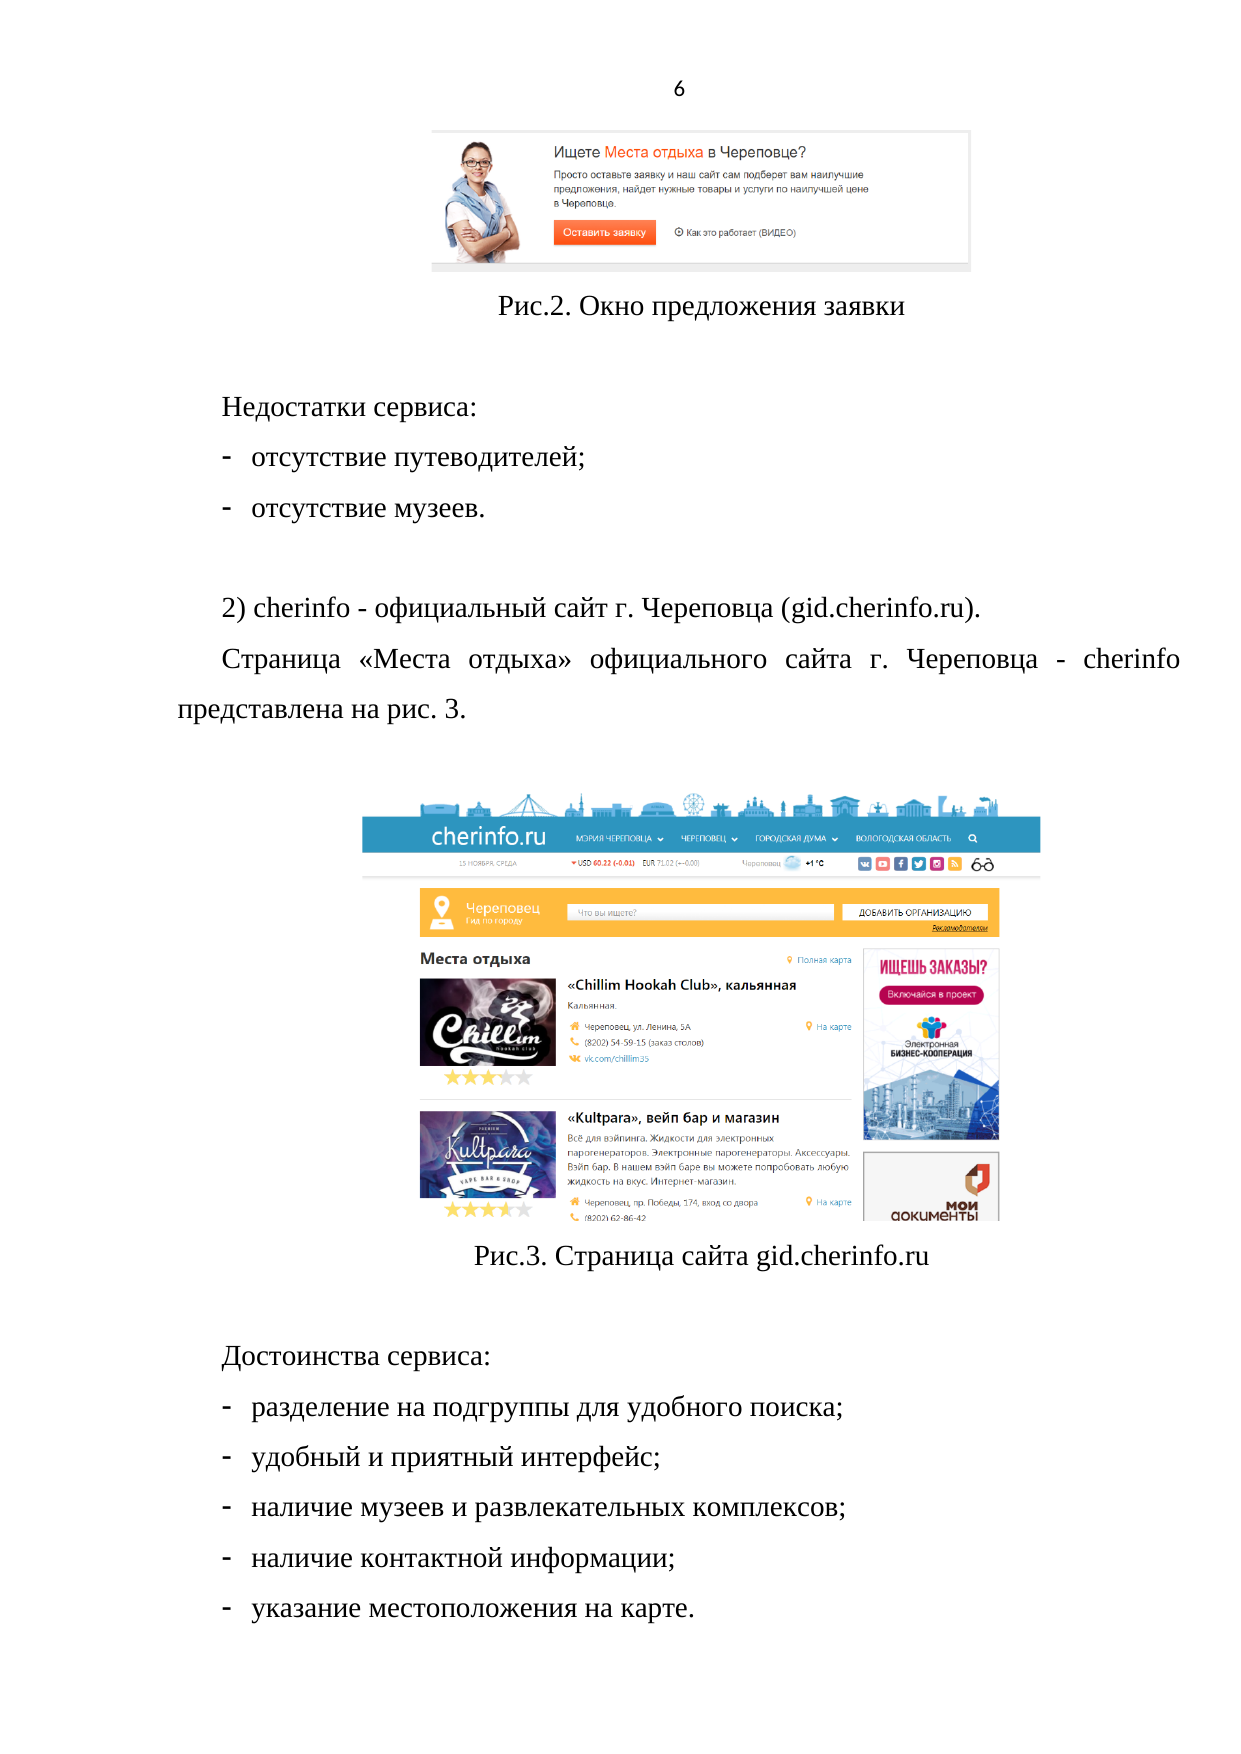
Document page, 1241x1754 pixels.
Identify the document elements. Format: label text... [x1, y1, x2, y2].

text отсутствие путеводителей; [222, 439, 1181, 473]
text Достоинства сервиса: [177, 1338, 1181, 1372]
text 2) cherinfo - официальный сайт г. Череповца (gid.cherinfo.ru). [177, 590, 1181, 624]
text Рис.3. Страница сайта gid.cherinfo.ru [177, 1238, 1181, 1271]
text отсутствие музеев. [222, 490, 1181, 523]
text наличие музеев и развлекательных комплексов; [222, 1489, 1181, 1523]
text указание местоположения на карте. [222, 1590, 1181, 1624]
text удобный и приятный интерфейс; [222, 1439, 1181, 1473]
picture [362, 791, 1041, 1221]
picture [431, 130, 972, 272]
text Страница «Места отдыха» официального сайта г. Череповца - cherinfo представлена на рис. 3. [177, 641, 1181, 724]
text Рис.2. Окно предложения заявки [177, 288, 1181, 322]
text Недостатки сервиса: [177, 389, 1181, 422]
text разделение на подгруппы для удобного поиска; [222, 1389, 1181, 1422]
text наличие контактной информации; [222, 1540, 1181, 1573]
